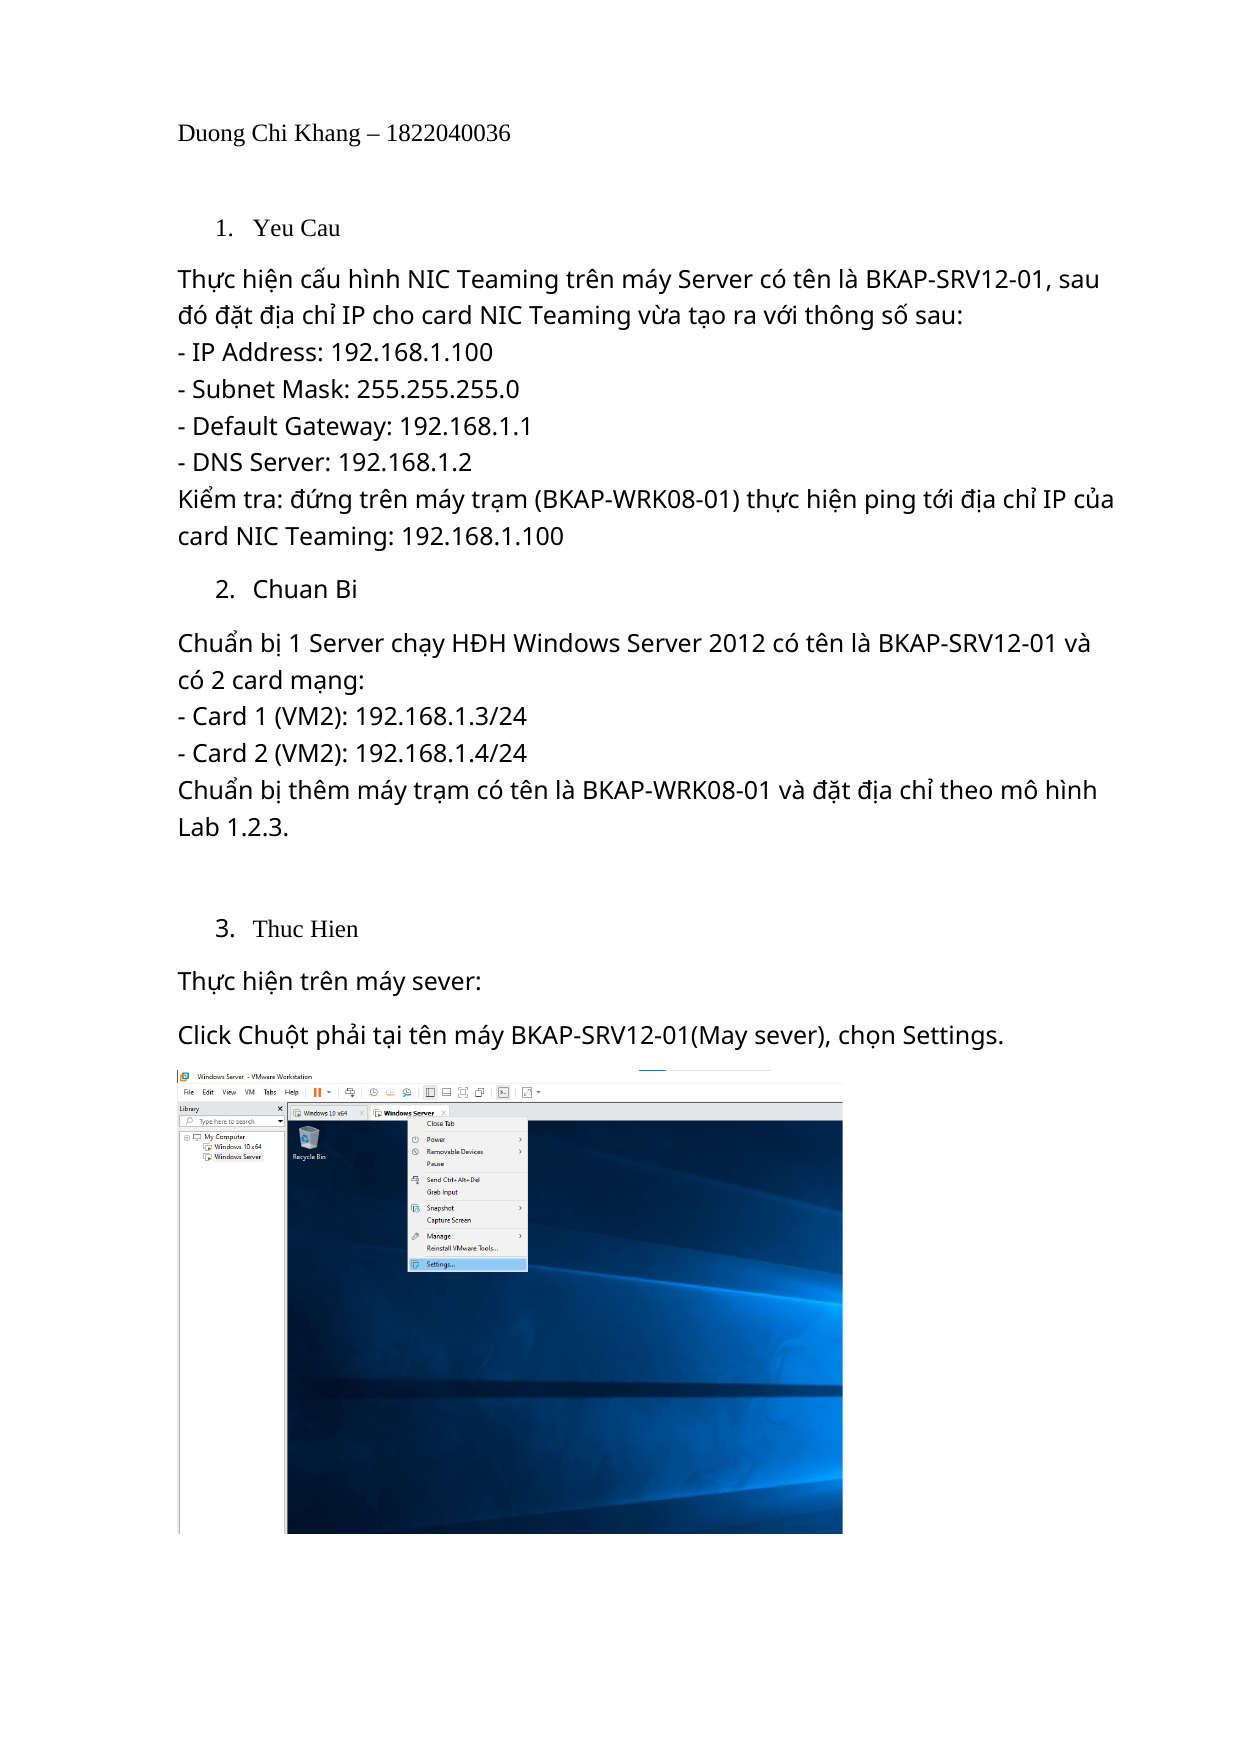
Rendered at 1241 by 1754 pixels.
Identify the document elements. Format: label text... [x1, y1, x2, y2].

list Chuan Bi [215, 572, 1152, 606]
text Click Chuột phải tại tên máy BKAP-SRV12-01(May sever), chọn Settings. [177, 1017, 1152, 1051]
list Thuc Hien [215, 911, 1152, 944]
picture [177, 1070, 843, 1534]
list Yeu Cau [215, 213, 1152, 242]
text Thực hiện trên máy sever: [177, 964, 1152, 998]
text Duong Chi Khang – 1822040036 [177, 118, 1152, 147]
text Chuẩn bị 1 Server chạy HĐH Windows Server 2012 có tên là BKAP-SRV12-01 và có 2 card mạng: - Card 1 (VM2): 192.168.1.3/24 - Card 2 (VM2): 192.168.1.4/24 Chuẩn bị thêm máy trạm có tên là BKAP-WRK08-01 và đặt địa chỉ theo mô hình Lab 1.2.3. [177, 626, 1152, 843]
text Thực hiện cấu hình NIC Teaming trên máy Server có tên là BKAP-SRV12-01, sau đó đặt địa chỉ IP cho card NIC Teaming vừa tạo ra với thông số sau: - IP Address: 192.168.1.100 - Subnet Mask: 255.255.255.0 - Default Gateway: 192.168.1.1 - DNS Server: 192.168.1.2 Kiểm tra: đứng trên máy trạm (BKAP-WRK08-01) thực hiện ping tới địa chỉ IP của card NIC Teaming: 192.168.1.100 [177, 261, 1152, 553]
